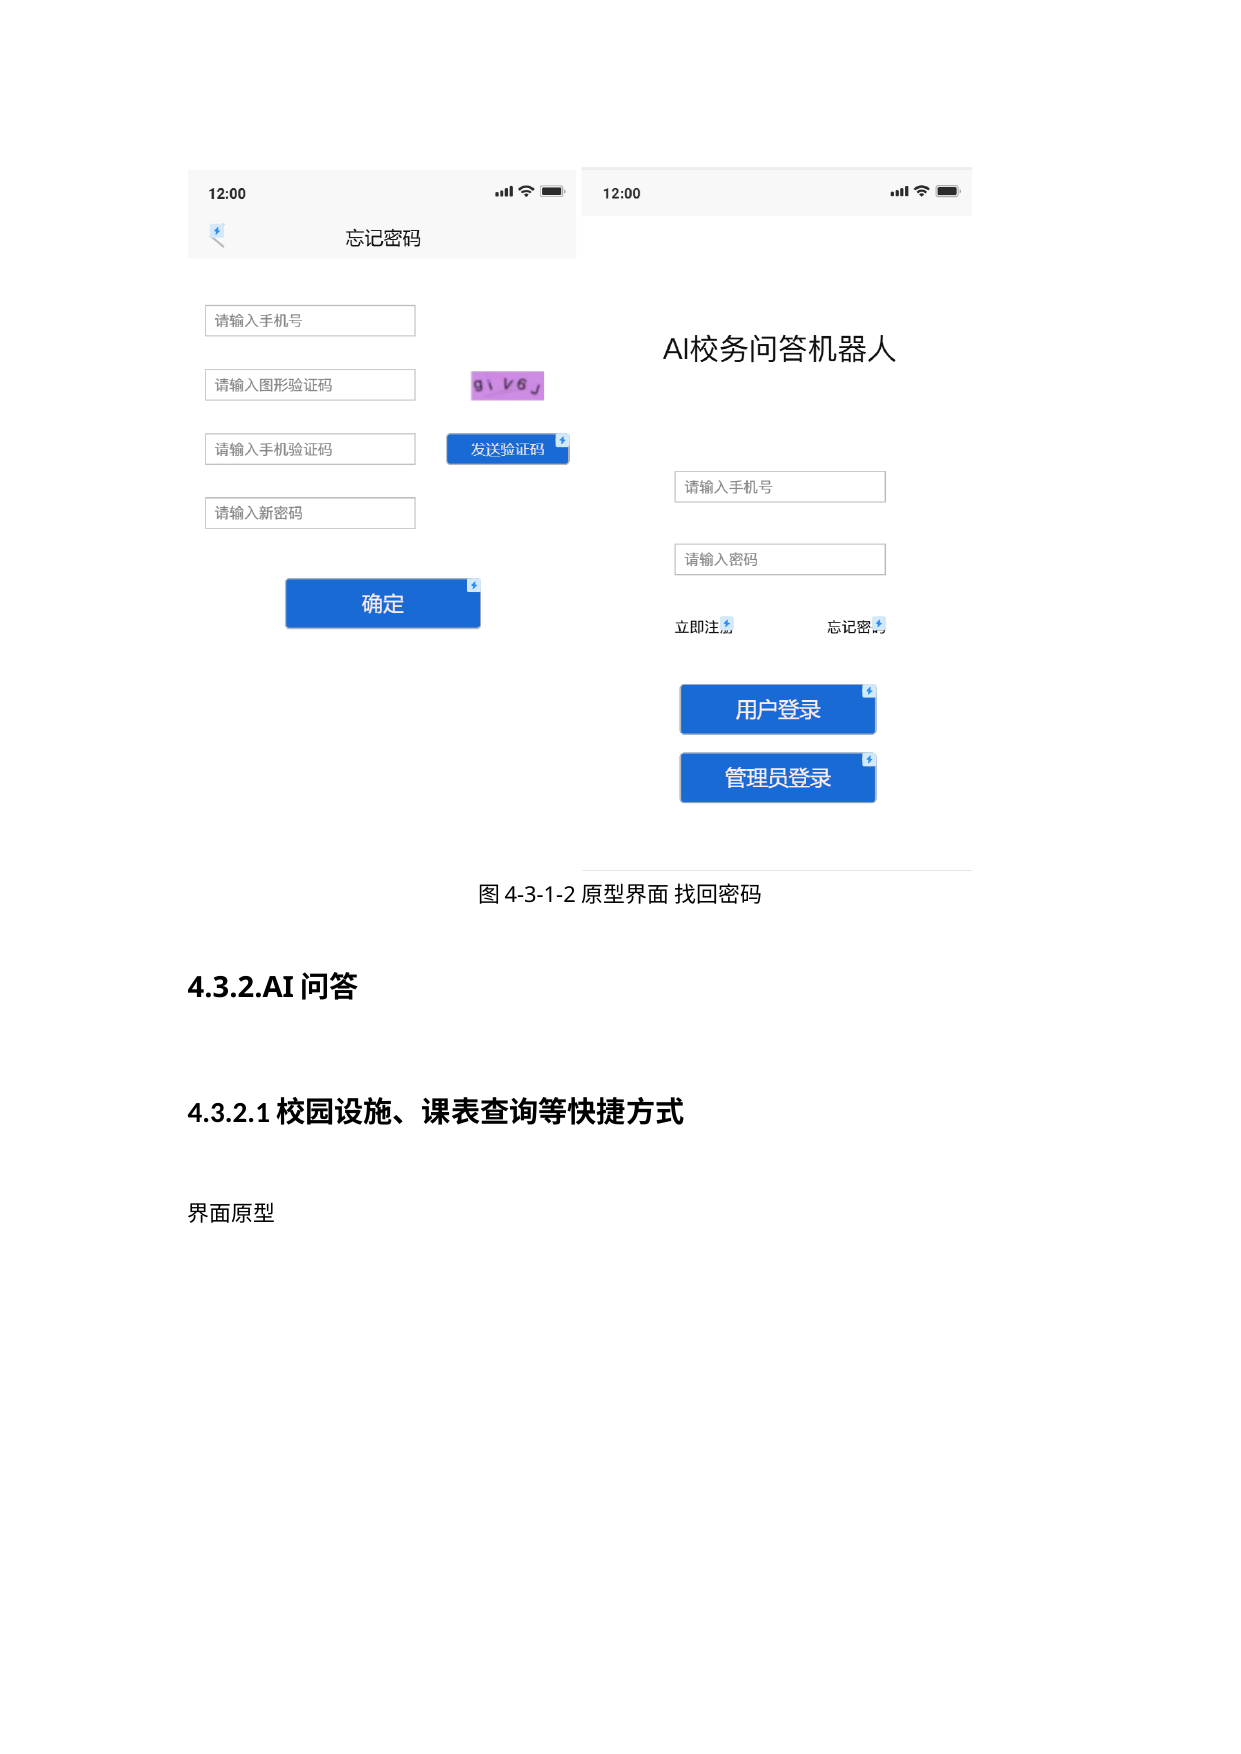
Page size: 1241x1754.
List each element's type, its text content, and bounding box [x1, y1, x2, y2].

picture [581, 167, 973, 871]
text 4.3.2.AI问答 [187, 952, 1053, 1017]
text 界面原型 [187, 1196, 1053, 1228]
subtitle 4.3.2.1校园设施、课表查询等快捷方式 [187, 1077, 1053, 1142]
picture [187, 170, 577, 871]
text 图4-3-1-2 原型界面 找回密码 [187, 877, 1053, 909]
